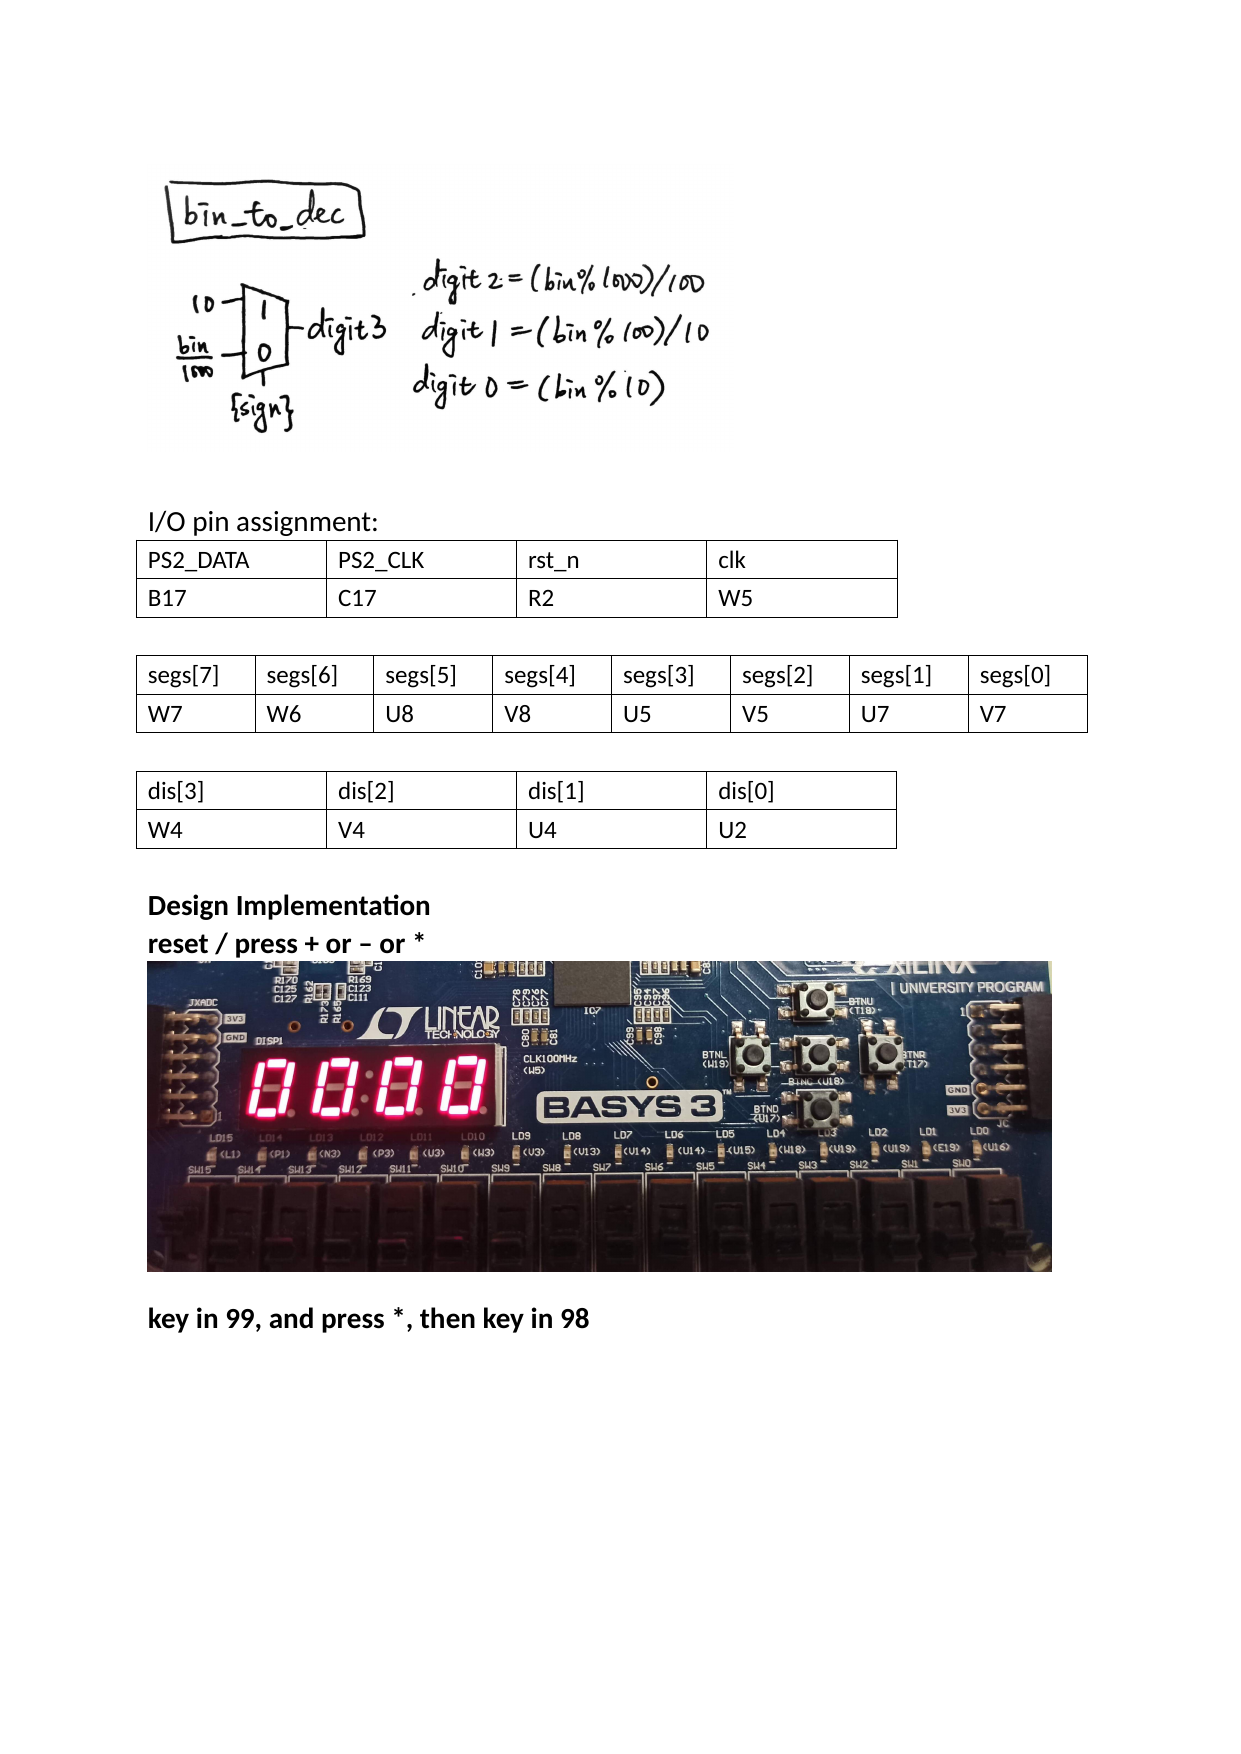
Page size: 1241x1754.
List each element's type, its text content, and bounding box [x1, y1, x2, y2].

table_cell W4 [137, 810, 326, 848]
table_header segs[4] [493, 656, 611, 694]
table_header dis[1] [517, 772, 706, 809]
table_header dis[3] [137, 772, 326, 809]
table_cell U7 [850, 695, 968, 732]
text Design Implementation [148, 886, 1092, 924]
table_header segs[6] [256, 656, 373, 694]
table_cell V8 [493, 695, 611, 732]
table_cell W7 [137, 695, 255, 732]
table_cell V4 [327, 810, 516, 848]
picture [147, 961, 1052, 1272]
text reset / press + or – or * [148, 924, 1092, 961]
table_cell U2 [707, 810, 896, 848]
table_header dis[0] [707, 772, 896, 809]
table_header PS2_CLK [327, 541, 516, 578]
table_cell V7 [969, 695, 1087, 732]
table_header PS2_DATA [137, 541, 326, 578]
table_header dis[2] [327, 772, 516, 809]
table_header segs[7] [137, 656, 255, 694]
table_cell U8 [374, 695, 492, 732]
table_cell B17 [137, 579, 326, 617]
table_cell W5 [707, 579, 897, 617]
table_header segs[5] [374, 656, 492, 694]
text key in 99, and press *, then key in 98 [148, 1299, 1092, 1336]
table_header segs[0] [969, 656, 1087, 694]
table_cell C17 [327, 579, 516, 617]
table_cell U5 [612, 695, 730, 732]
table_cell V5 [731, 695, 849, 732]
table_cell R2 [517, 579, 706, 617]
text I/O pin assignment: [148, 502, 1092, 539]
table_header clk [707, 541, 897, 578]
table_header segs[2] [731, 656, 849, 694]
table_header segs[3] [612, 656, 730, 694]
table_header rst_n [517, 541, 706, 578]
table_cell U4 [517, 810, 706, 848]
table_header segs[1] [850, 656, 968, 694]
picture [147, 164, 734, 452]
table_cell W6 [256, 695, 373, 732]
